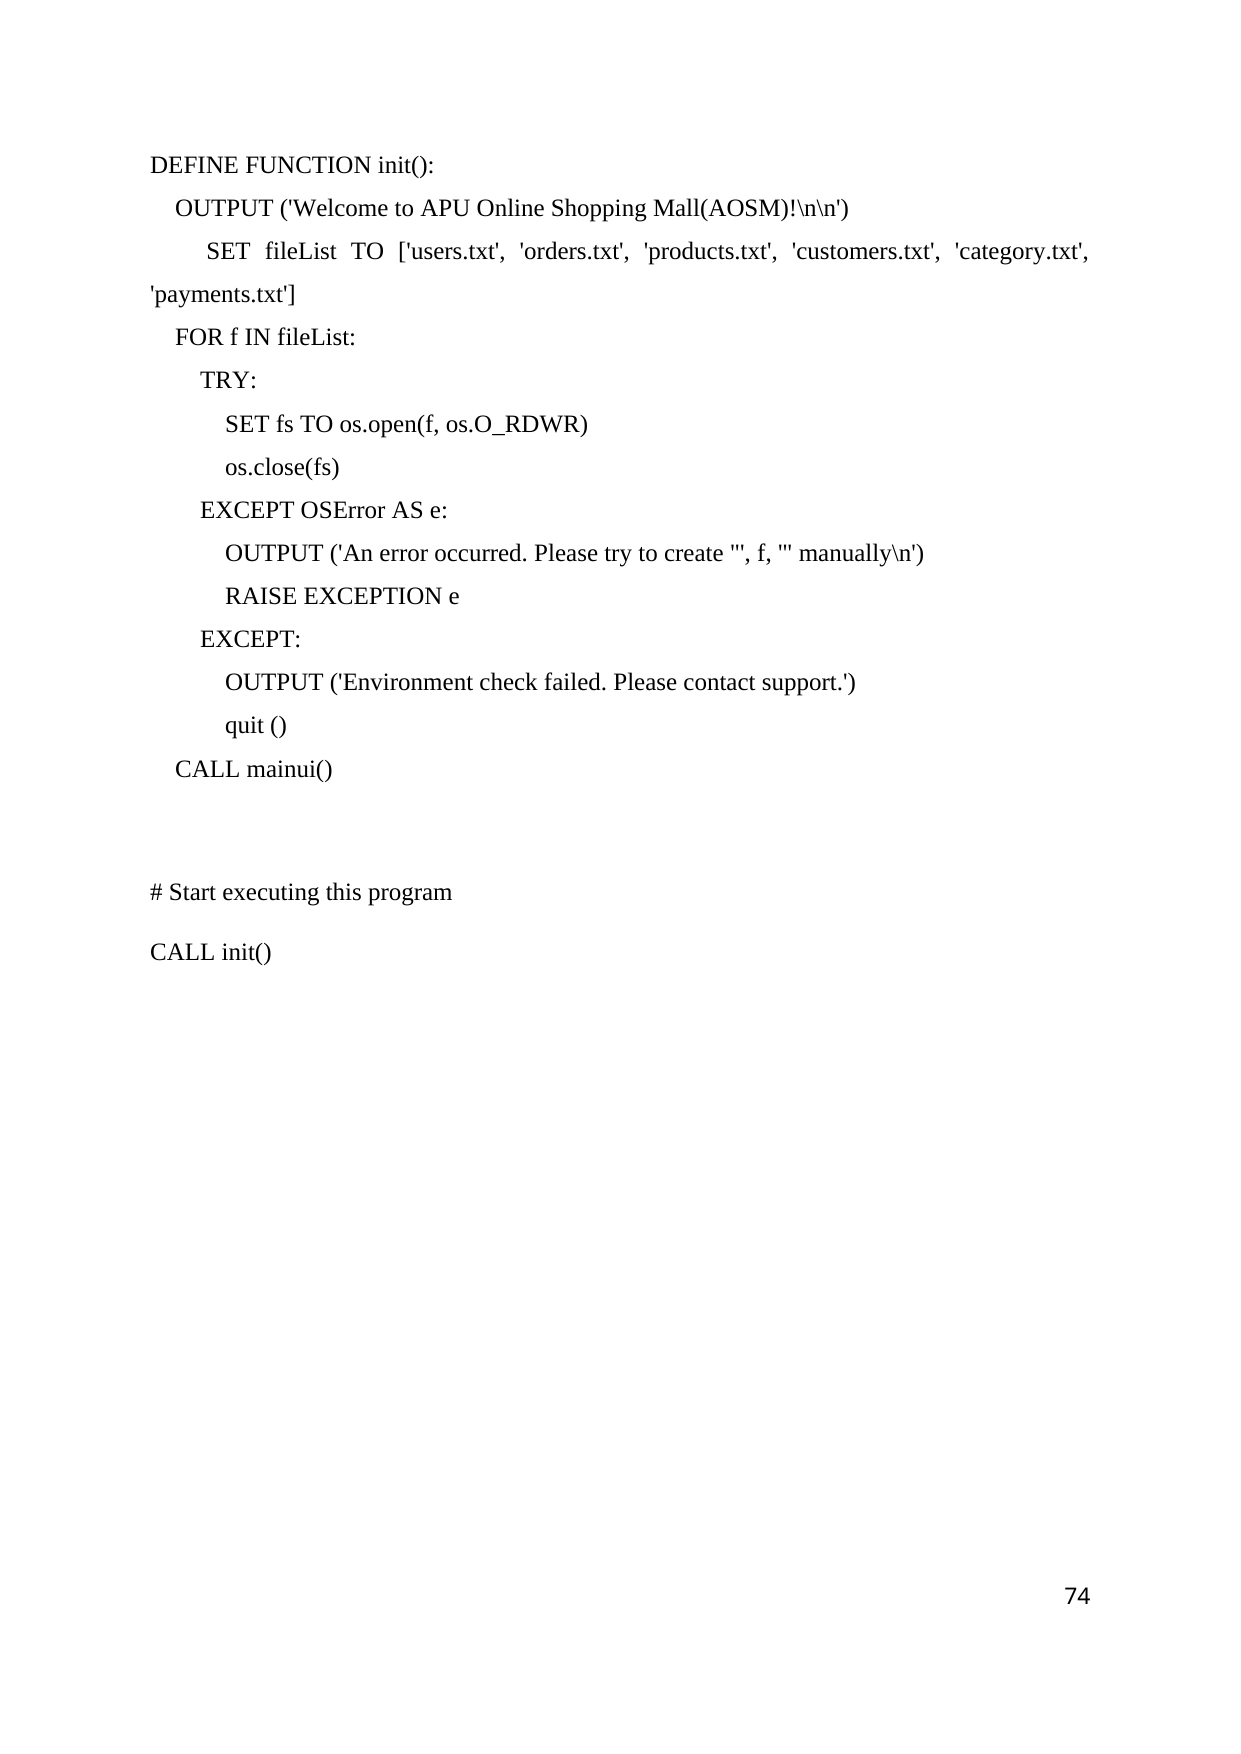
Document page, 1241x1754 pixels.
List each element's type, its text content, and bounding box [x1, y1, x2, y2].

text CALL init() [150, 937, 1090, 966]
text DEFINE FUNCTION init(): OUTPUT ('Welcome to APU Online Shopping Mall(AOSM)!\n\n') SET fileList TO ['users.txt', 'orders.txt', 'products.txt', 'customers.txt', 'category.txt', 'payments.txt'] FOR f IN fileList: TRY: SET fs TO os.open(f, os.O_RDWR) os.close(fs) EXCEPT OSError AS e: OUTPUT ('An error occurred. Please try to create "', f, '" manually\n') RAISE EXCEPTION e EXCEPT: OUTPUT ('Environment check failed. Please contact support.') quit () CALL mainui() [150, 150, 1090, 782]
text # Start executing this program [150, 877, 1090, 906]
